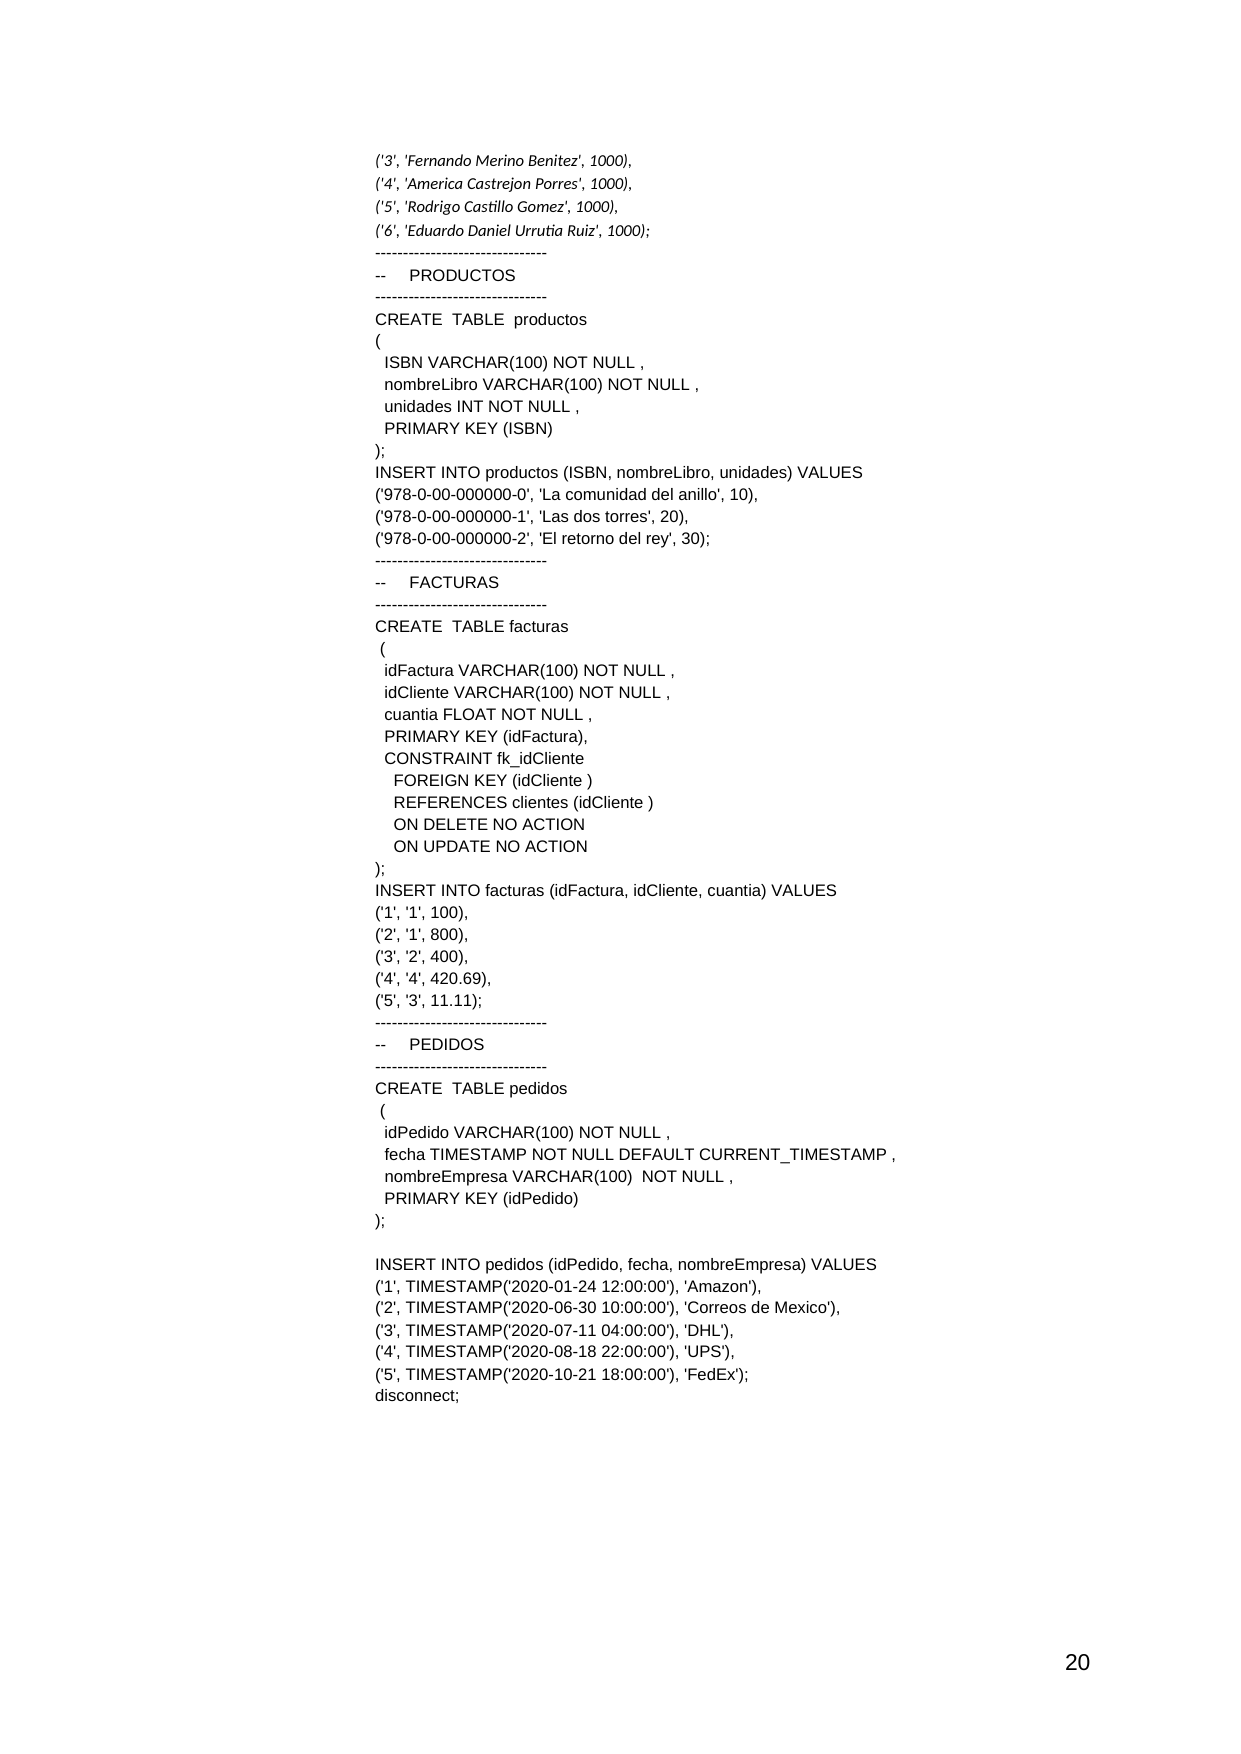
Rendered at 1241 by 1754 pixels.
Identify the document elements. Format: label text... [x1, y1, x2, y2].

text -- PEDIDOS [375, 1034, 1090, 1054]
text CREATE TABLE facturas [375, 617, 1090, 636]
text ('978-0-00-000000-2', 'El retorno del rey', 30); [375, 529, 1090, 548]
text ('2', '1', 800), [375, 925, 1090, 944]
text INSERT INTO facturas (idFactura, idCliente, cuantia) VALUES [375, 881, 1090, 900]
text -- PRODUCTOS [375, 265, 1090, 284]
text ( [375, 331, 1090, 350]
text REFERENCES clientes (idCliente ) [375, 793, 1090, 812]
text ('978-0-00-000000-1', 'Las dos torres', 20), [375, 507, 1090, 526]
text ('978-0-00-000000-0', 'La comunidad del anillo', 10), [375, 485, 1090, 504]
text idFactura VARCHAR(100) NOT NULL , [375, 661, 1090, 680]
text PRIMARY KEY (idPedido) [375, 1188, 1090, 1208]
text ISBN VARCHAR(100) NOT NULL , [375, 353, 1090, 372]
text CREATE TABLE pedidos [375, 1078, 1090, 1098]
text ------------------------------- [375, 1013, 1090, 1032]
text ( [375, 639, 1090, 658]
text ); [375, 859, 1090, 878]
text cuantia FLOAT NOT NULL , [375, 705, 1090, 724]
text PRIMARY KEY (idFactura), [375, 727, 1090, 746]
text ); [375, 1210, 1090, 1229]
text ON DELETE NO ACTION [375, 815, 1090, 834]
text idPedido VARCHAR(100) NOT NULL , [375, 1122, 1090, 1142]
text idCliente VARCHAR(100) NOT NULL , [375, 683, 1090, 702]
text PRIMARY KEY (ISBN) [375, 419, 1090, 438]
text fecha TIMESTAMP NOT NULL DEFAULT CURRENT_TIMESTAMP , [375, 1144, 1090, 1164]
text FOREIGN KEY (idCliente ) [375, 771, 1090, 790]
text ('2', TIMESTAMP('2020-06-30 10:00:00'), 'Correos de Mexico'), [375, 1298, 1090, 1317]
text ('4', 'America Castrejon Porres', 1000), [375, 173, 1090, 194]
text ('3', '2', 400), [375, 947, 1090, 966]
text ------------------------------- [375, 1057, 1090, 1076]
text disconnect; [375, 1386, 1090, 1405]
text ------------------------------- [375, 243, 1090, 262]
text ('5', '3', 11.11); [375, 991, 1090, 1010]
text ON UPDATE NO ACTION [375, 837, 1090, 856]
text ------------------------------- [375, 595, 1090, 614]
text -- FACTURAS [375, 573, 1090, 592]
text ------------------------------- [375, 551, 1090, 570]
text nombreLibro VARCHAR(100) NOT NULL , [375, 375, 1090, 394]
text CREATE TABLE productos [375, 309, 1090, 328]
text ); [375, 441, 1090, 460]
text ('1', '1', 100), [375, 903, 1090, 922]
text ------------------------------- [375, 287, 1090, 306]
text INSERT INTO pedidos (idPedido, fecha, nombreEmpresa) VALUES [375, 1254, 1090, 1273]
text INSERT INTO productos (ISBN, nombreLibro, unidades) VALUES [375, 463, 1090, 482]
text ('5', 'Rodrigo Castillo Gomez', 1000), [375, 197, 1090, 217]
text ('3', 'Fernando Merino Benitez', 1000), [375, 150, 1090, 170]
text nombreEmpresa VARCHAR(100) NOT NULL , [375, 1166, 1090, 1186]
text ('5', TIMESTAMP('2020-10-21 18:00:00'), 'FedEx'); [375, 1364, 1090, 1383]
text ('4', TIMESTAMP('2020-08-18 22:00:00'), 'UPS'), [375, 1342, 1090, 1361]
text CONSTRAINT fk_idCliente [375, 749, 1090, 768]
text ('6', 'Eduardo Daniel Urrutia Ruiz', 1000); [375, 220, 1090, 240]
text ('1', TIMESTAMP('2020-01-24 12:00:00'), 'Amazon'), [375, 1276, 1090, 1296]
text ( [375, 1101, 1090, 1120]
text ('4', '4', 420.69), [375, 969, 1090, 988]
text unidades INT NOT NULL , [375, 397, 1090, 416]
text ('3', TIMESTAMP('2020-07-11 04:00:00'), 'DHL'), [375, 1320, 1090, 1339]
